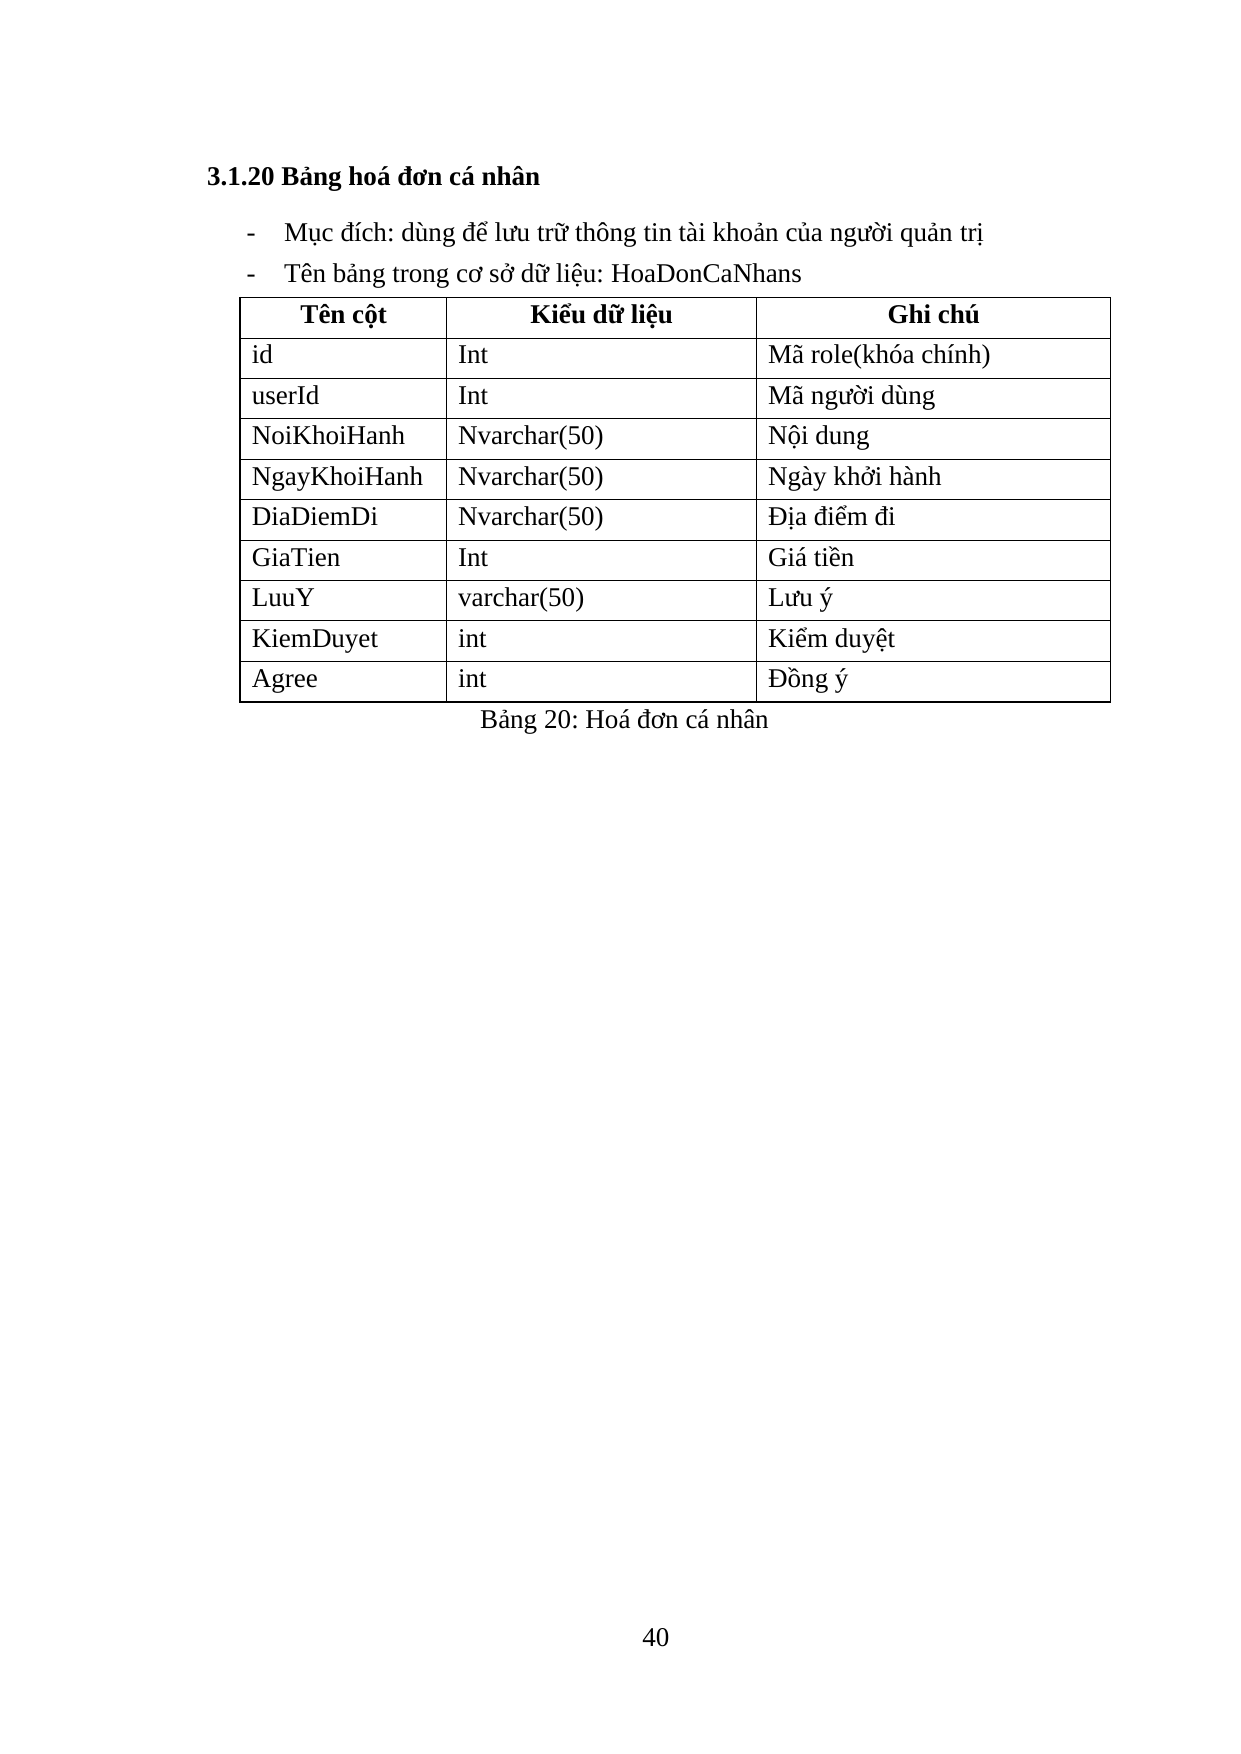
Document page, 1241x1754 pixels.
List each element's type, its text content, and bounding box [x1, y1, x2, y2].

table_cell varchar(50) [447, 581, 756, 620]
table_cell GiaTien [241, 541, 446, 580]
table_cell id [241, 339, 446, 378]
table_cell Giá tiền [757, 541, 1110, 580]
table_cell NoiKhoiHanh [241, 419, 446, 459]
table_cell Nội dung [757, 419, 1110, 459]
list Mục đích: dùng để lưu trữ thông tin tài khoản của người quản trị [246, 216, 1075, 247]
table_cell Kiểm duyệt [757, 621, 1110, 661]
table_cell int [447, 621, 756, 661]
table_cell Int [447, 541, 756, 580]
table_cell Nvarchar(50) [447, 460, 756, 499]
table_cell Nvarchar(50) [447, 419, 756, 459]
table_cell DiaDiemDi [241, 500, 446, 539]
table_header Kiểu dữ liệu [447, 298, 756, 337]
table_cell KiemDuyet [241, 621, 446, 661]
list Tên bảng trong cơ sở dữ liệu: HoaDonCaNhans [246, 257, 1075, 288]
table_header Ghi chú [757, 298, 1110, 337]
table_cell Int [447, 379, 756, 418]
table_cell userId [241, 379, 446, 418]
table_cell NgayKhoiHanh [241, 460, 446, 499]
table_cell Nvarchar(50) [447, 500, 756, 539]
table_cell Lưu ý [757, 581, 1110, 620]
text Bảng 20: Hoá đơn cá nhân [207, 703, 1041, 734]
table_cell int [447, 662, 756, 701]
table_cell Agree [241, 662, 446, 701]
table_cell Địa điểm đi [757, 500, 1110, 539]
table_cell Mã role(khóa chính) [757, 339, 1110, 378]
table_cell Int [447, 339, 756, 378]
subtitle 3.1.20 Bảng hoá đơn cá nhân [207, 160, 1075, 191]
table_cell LuuY [241, 581, 446, 620]
table_header Tên cột [241, 298, 446, 337]
table_cell Ngày khởi hành [757, 460, 1110, 499]
table_cell Mã người dùng [757, 379, 1110, 418]
table_cell Đồng ý [757, 662, 1110, 701]
